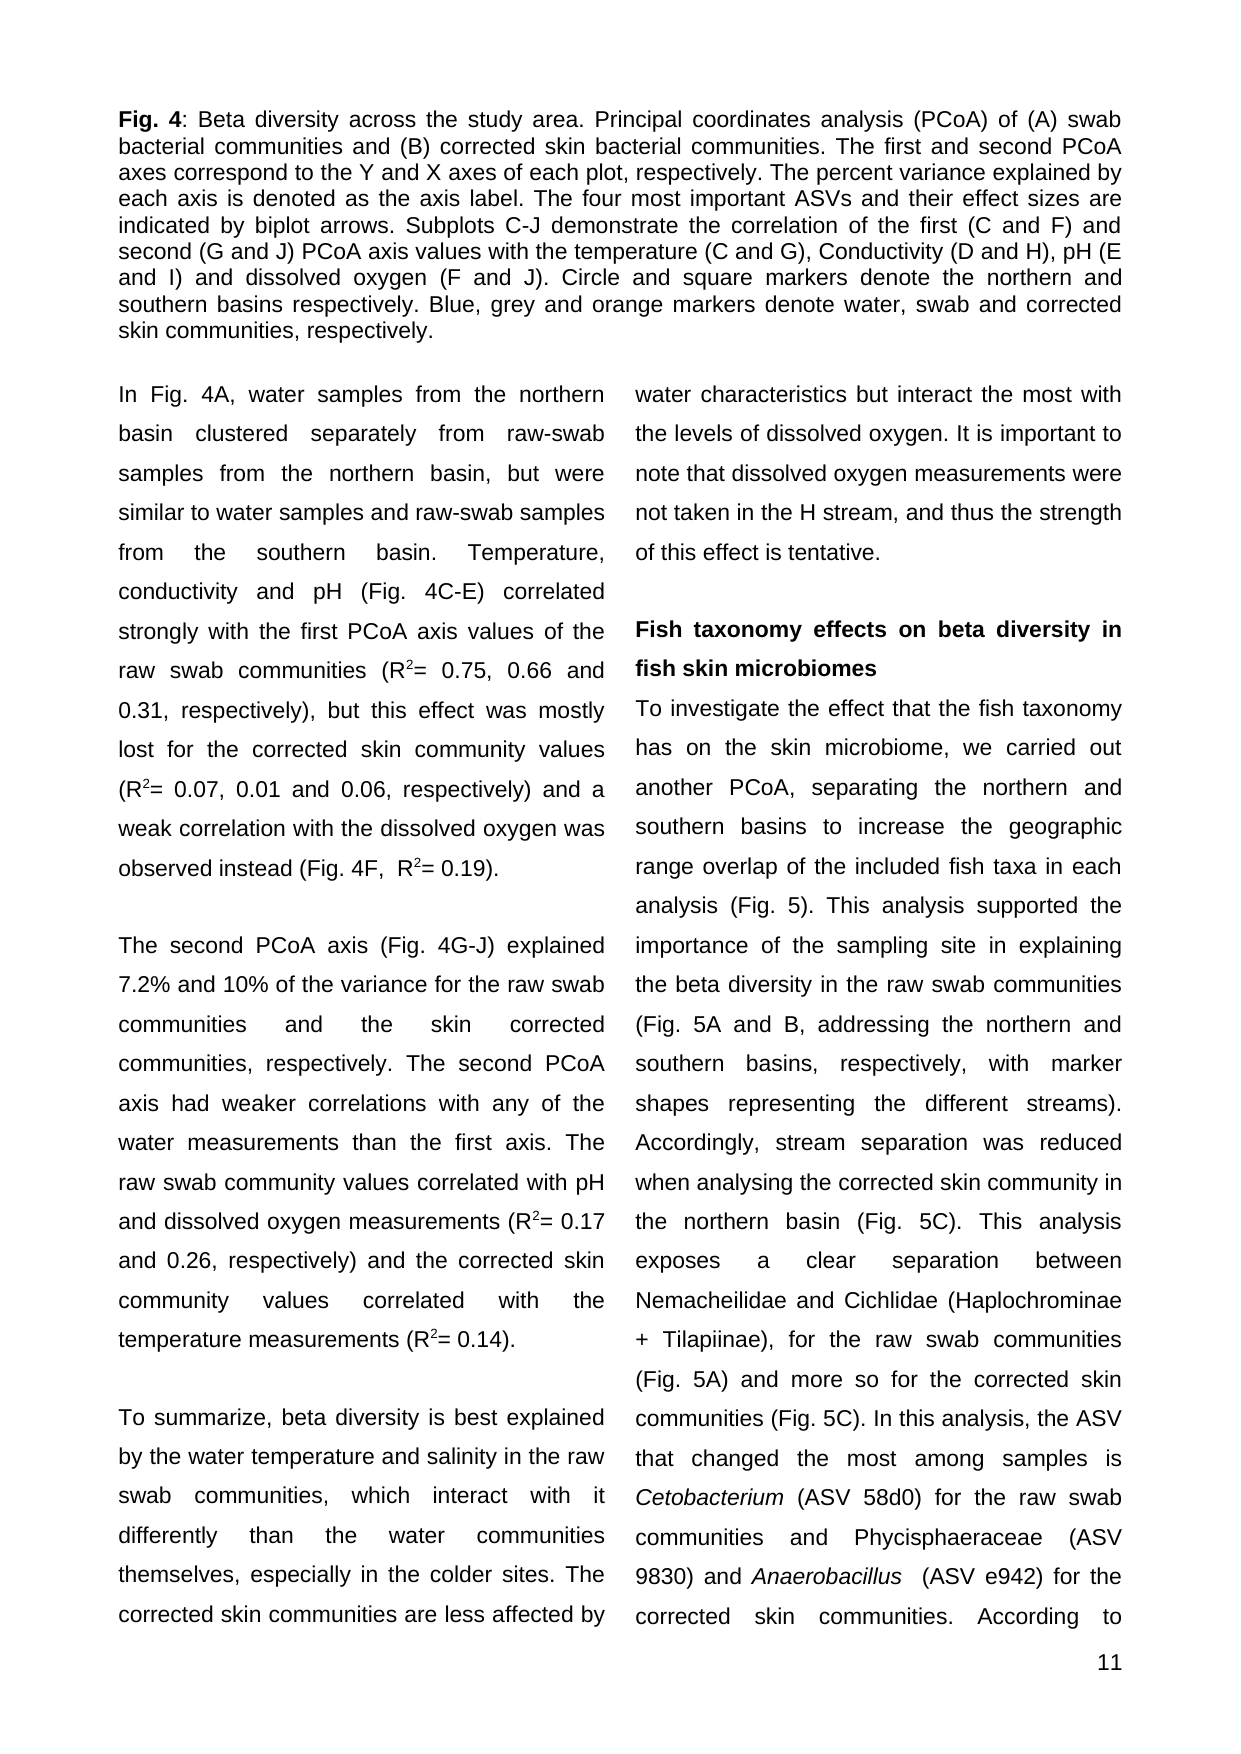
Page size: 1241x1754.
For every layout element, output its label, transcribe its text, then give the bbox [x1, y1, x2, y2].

text To summarize, beta diversity is best explained by the water temperature and salinity in the raw swab communities, which interact with it differently than the water communities themselves, especially in the colder sites. The corrected skin communities are less affected by water characteristics but interact the most with the levels of dissolved oxygen. It is important to note that dissolved oxygen measurements were not taken in the H stream, and thus the strength of this effect is tentative. [635, 381, 1122, 565]
text Fish taxonomy effects on beta diversity in fish skin microbiomes [635, 616, 1122, 682]
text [635, 695, 1122, 1629]
text The second PCoA axis (Fig. 4G-J) explained 7.2% and 10% of the variance for the raw swab communities and the skin corrected communities, respectively. The second PCoA axis had weaker correlations with any of the water measurements than the first axis. The raw swab community values correlated with pH and dissolved oxygen measurements (R2= 0.17 and 0.26, respectively) and the corrected skin community values correlated with the temperature measurements (R2= 0.14). [118, 932, 605, 1353]
text Fig. 4: Beta diversity across the study area. Principal coordinates analysis (PCoA) of (A) swab bacterial communities and (B) corrected skin bacterial communities. The first and second PCoA axes correspond to the Y and X axes of each plot, respectively. The percent variance explained by each axis is denoted as the axis label. The four most important ASVs and their effect sizes are indicated by biplot arrows. Subplots C-J demonstrate the correlation of the first (C and F) and second (G and J) PCoA axis values with the temperature (C and G), Conductivity (D and H), pH (E and I) and dissolved oxygen (F and J). Circle and square markers denote the northern and southern basins respectively. Blue, grey and orange markers denote water, swab and corrected skin communities, respectively. [118, 106, 1123, 343]
text To summarize, beta diversity is best explained by the water temperature and salinity in the raw swab communities, which interact with it differently than the water communities themselves, especially in the colder sites. The corrected skin communities are less affected by water characteristics but interact the most with the levels of dissolved oxygen. It is important to note that dissolved oxygen measurements were not taken in the H stream, and thus the strength of this effect is tentative. [118, 1403, 605, 1627]
text In Fig. 4A, water samples from the northern basin clustered separately from raw-swab samples from the northern basin, but were similar to water samples and raw-swab samples from the southern basin. Temperature, conductivity and pH (Fig. 4C-E) correlated strongly with the first PCoA axis values of the raw swab communities (R2= 0.75, 0.66 and 0.31, respectively), but this effect was mostly lost for the corrected skin community values (R2= 0.07, 0.01 and 0.06, respectively) and a weak correlation with the dissolved oxygen was observed instead (Fig. 4F, R2= 0.19). [118, 381, 605, 881]
